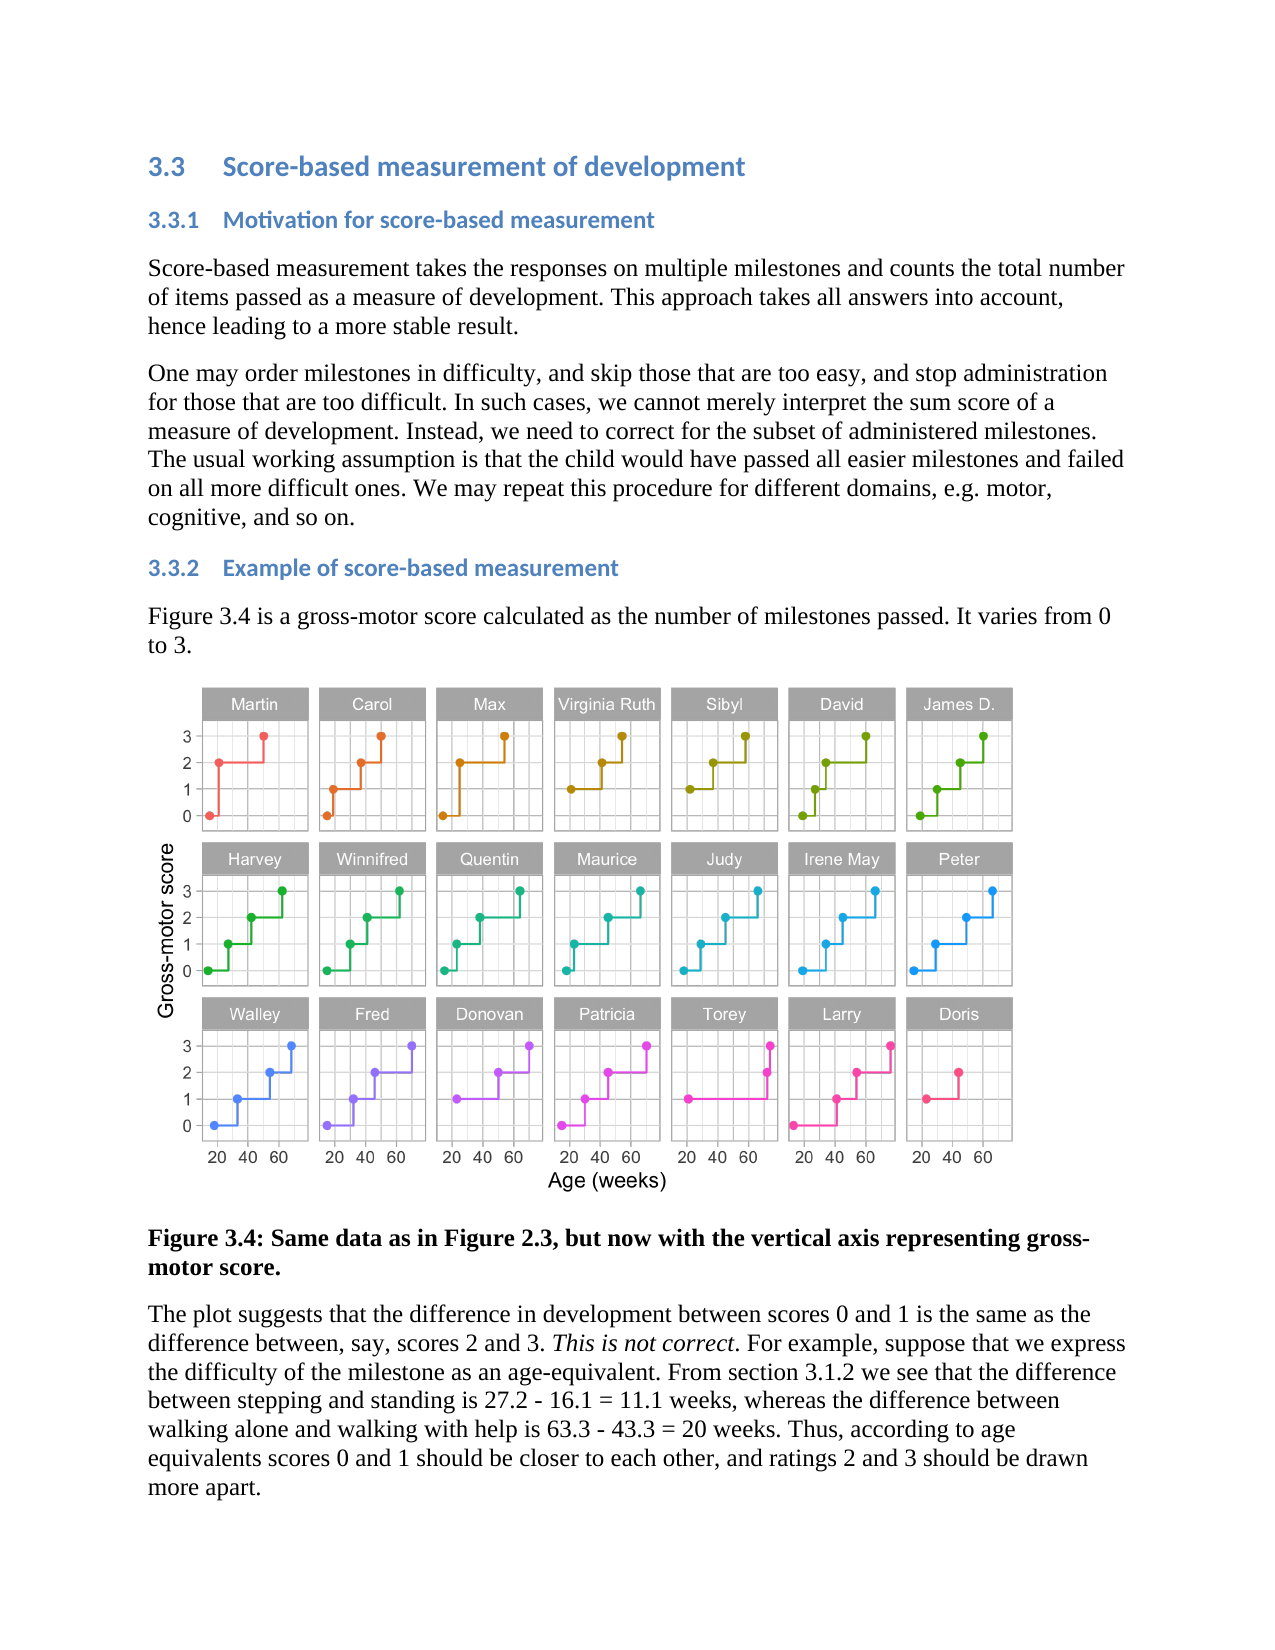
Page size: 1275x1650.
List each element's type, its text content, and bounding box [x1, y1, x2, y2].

text The plot suggests that the difference in development between scores 0 and 1 is the same as the difference between, say, scores 2 and 3. This is not correct. For example, suppose that we express the difficulty of the milestone as an age-equivalent. From section 3.1.2 we see that the difference between stepping and standing is 27.2 - 16.1 = 11.1 weeks, whereas the difference between walking alone and walking with help is 63.3 - 43.3 = 20 weeks. Thus, according to age equivalents scores 0 and 1 should be closer to each other, and ratings 2 and 3 should be drawn more apart. [148, 1299, 1127, 1500]
text Figure 3.4: Same data as in Figure 2.3, but now with the vertical axis representing gross-motor score. [148, 1223, 1127, 1280]
text One may order milestones in difficulty, and skip those that are too easy, and stop administration for those that are too difficult. In such cases, we cannot merely interpret the sum score of a measure of development. Instead, we need to correct for the subset of administered milestones. The usual working assumption is that the child would have passed all easier milestones and failed on all more difficult ones. We may repeat this procedure for different domains, e.g. motor, cognitive, and so on. [148, 358, 1127, 531]
picture [147, 677, 1023, 1202]
text Score-based measurement takes the responses on multiple milestones and counts the total number of items passed as a measure of development. This approach takes all answers into account, hence leading to a more stable result. [148, 253, 1127, 339]
subtitle 3.3.2 Example of score-based measurement [148, 552, 1127, 582]
subtitle 3.3 Score-based measurement of development [148, 148, 1127, 183]
text Figure 3.4 is a gross-motor score calculated as the number of milestones passed. It varies from 0 to 3. [148, 601, 1127, 658]
subtitle 3.3.1 Motivation for score-based measurement [148, 204, 1127, 234]
